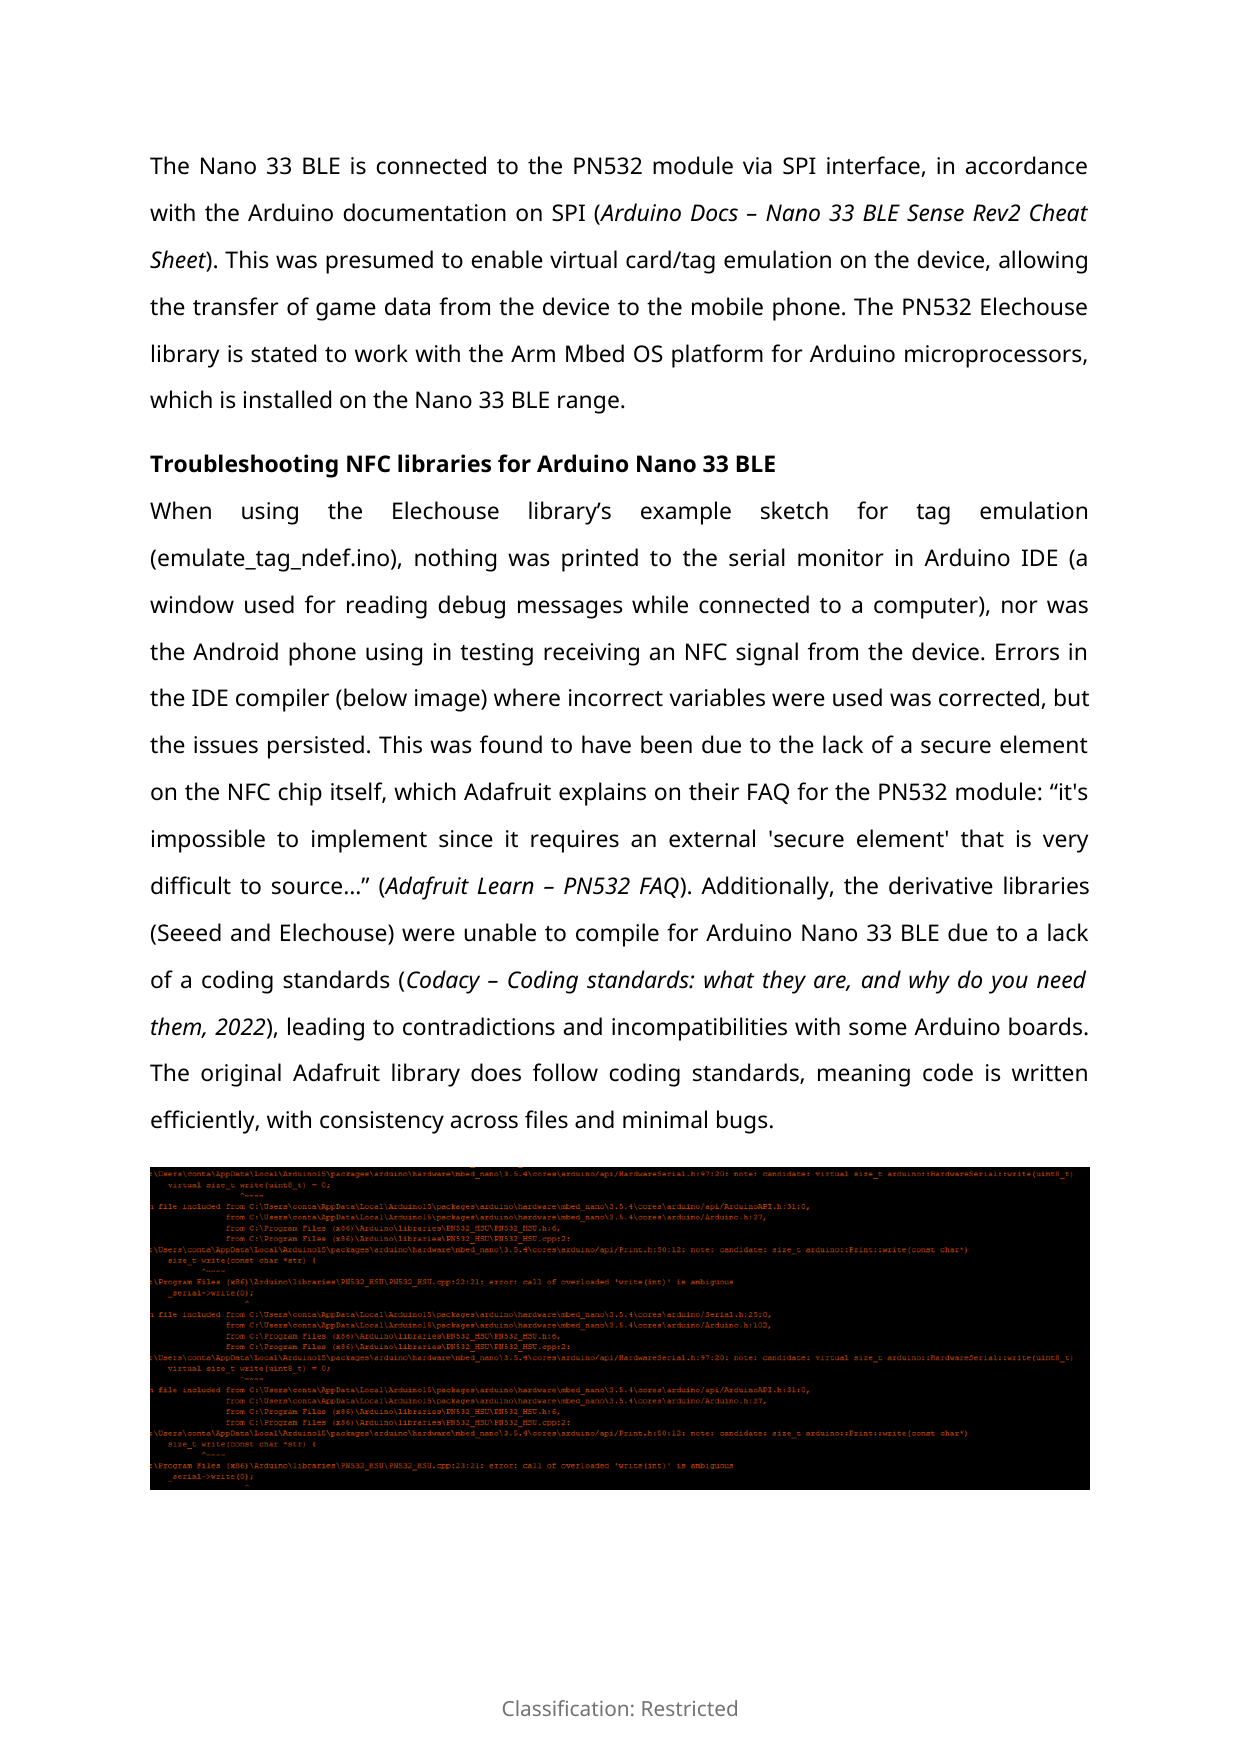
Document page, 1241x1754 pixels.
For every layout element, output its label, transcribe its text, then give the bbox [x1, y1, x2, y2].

picture [150, 1167, 1090, 1490]
subtitle Troubleshooting NFC libraries for Arduino Nano 33 BLE [150, 448, 1090, 479]
text The Nano 33 BLE is connected to the PN532 module via SPI interface, in accordance with the Arduino documentation on SPI (Arduino Docs – Nano 33 BLE Sense Rev2 Cheat Sheet). This was presumed to enable virtual card/tag emulation on the device, allowing the transfer of game data from the device to the mobile phone. The PN532 Elechouse library is stated to work with the Arm Mbed OS platform for Arduino microprocessors, which is installed on the Nano 33 BLE range. [150, 150, 1090, 416]
text When using the Elechouse library’s example sketch for tag emulation (emulate_tag_ndef.ino), nothing was printed to the serial monitor in Arduino IDE (a window used for reading debug messages while connected to a computer), nor was the Android phone using in testing receiving an NFC signal from the device. Errors in the IDE compiler (below image) where incorrect variables were used was corrected, but the issues persisted. This was found to have been due to the lack of a secure element on the NFC chip itself, which Adafruit explains on their FAQ for the PN532 module: “it's impossible to implement since it requires an external 'secure element' that is very difficult to source…” (Adafruit Learn – PN532 FAQ). Additionally, the derivative libraries (Seeed and Elechouse) were unable to compile for Arduino Nano 33 BLE due to a lack of a coding standards (Codacy – Coding standards: what they are, and why do you need them, 2022), leading to contradictions and incompatibilities with some Arduino boards. The original Adafruit library does follow coding standards, meaning code is written efficiently, with consistency across files and minimal bugs. [150, 495, 1090, 1135]
